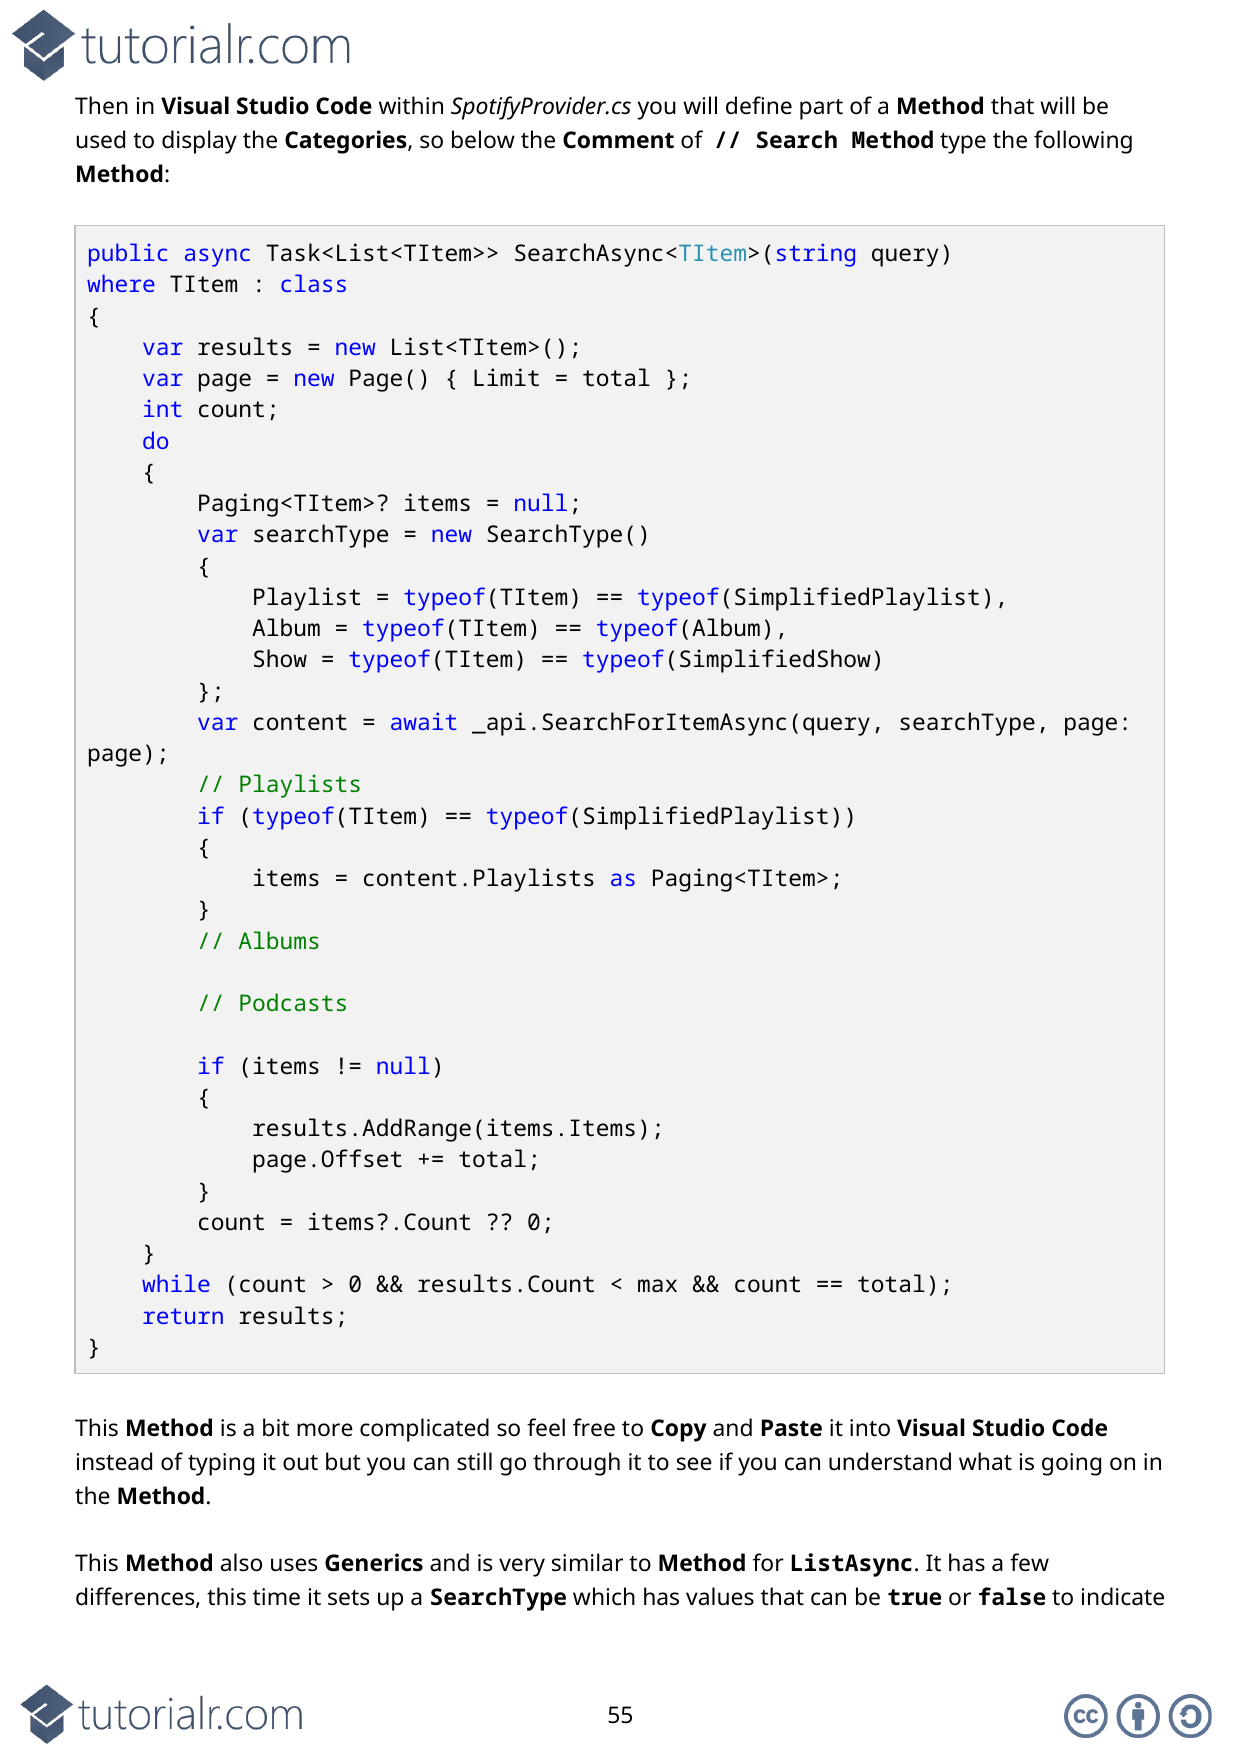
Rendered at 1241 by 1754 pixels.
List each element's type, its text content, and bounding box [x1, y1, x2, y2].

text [75, 1547, 1165, 1612]
picture [8, 9, 363, 81]
text This Method is a bit more complicated so feel free to Copy and Paste it into Visual Studio Code instead of typing it out but you can still go through it to see if you can understand what is going on in the Method. [75, 1412, 1165, 1511]
text Then in Visual Studio Code within SpotifyProvider.cs you will define part of a Method that will be used to display the Categories, so below the Comment of // Search Method type the following Method: [75, 90, 1165, 189]
picture [17, 1685, 313, 1744]
picture [1064, 1694, 1212, 1738]
